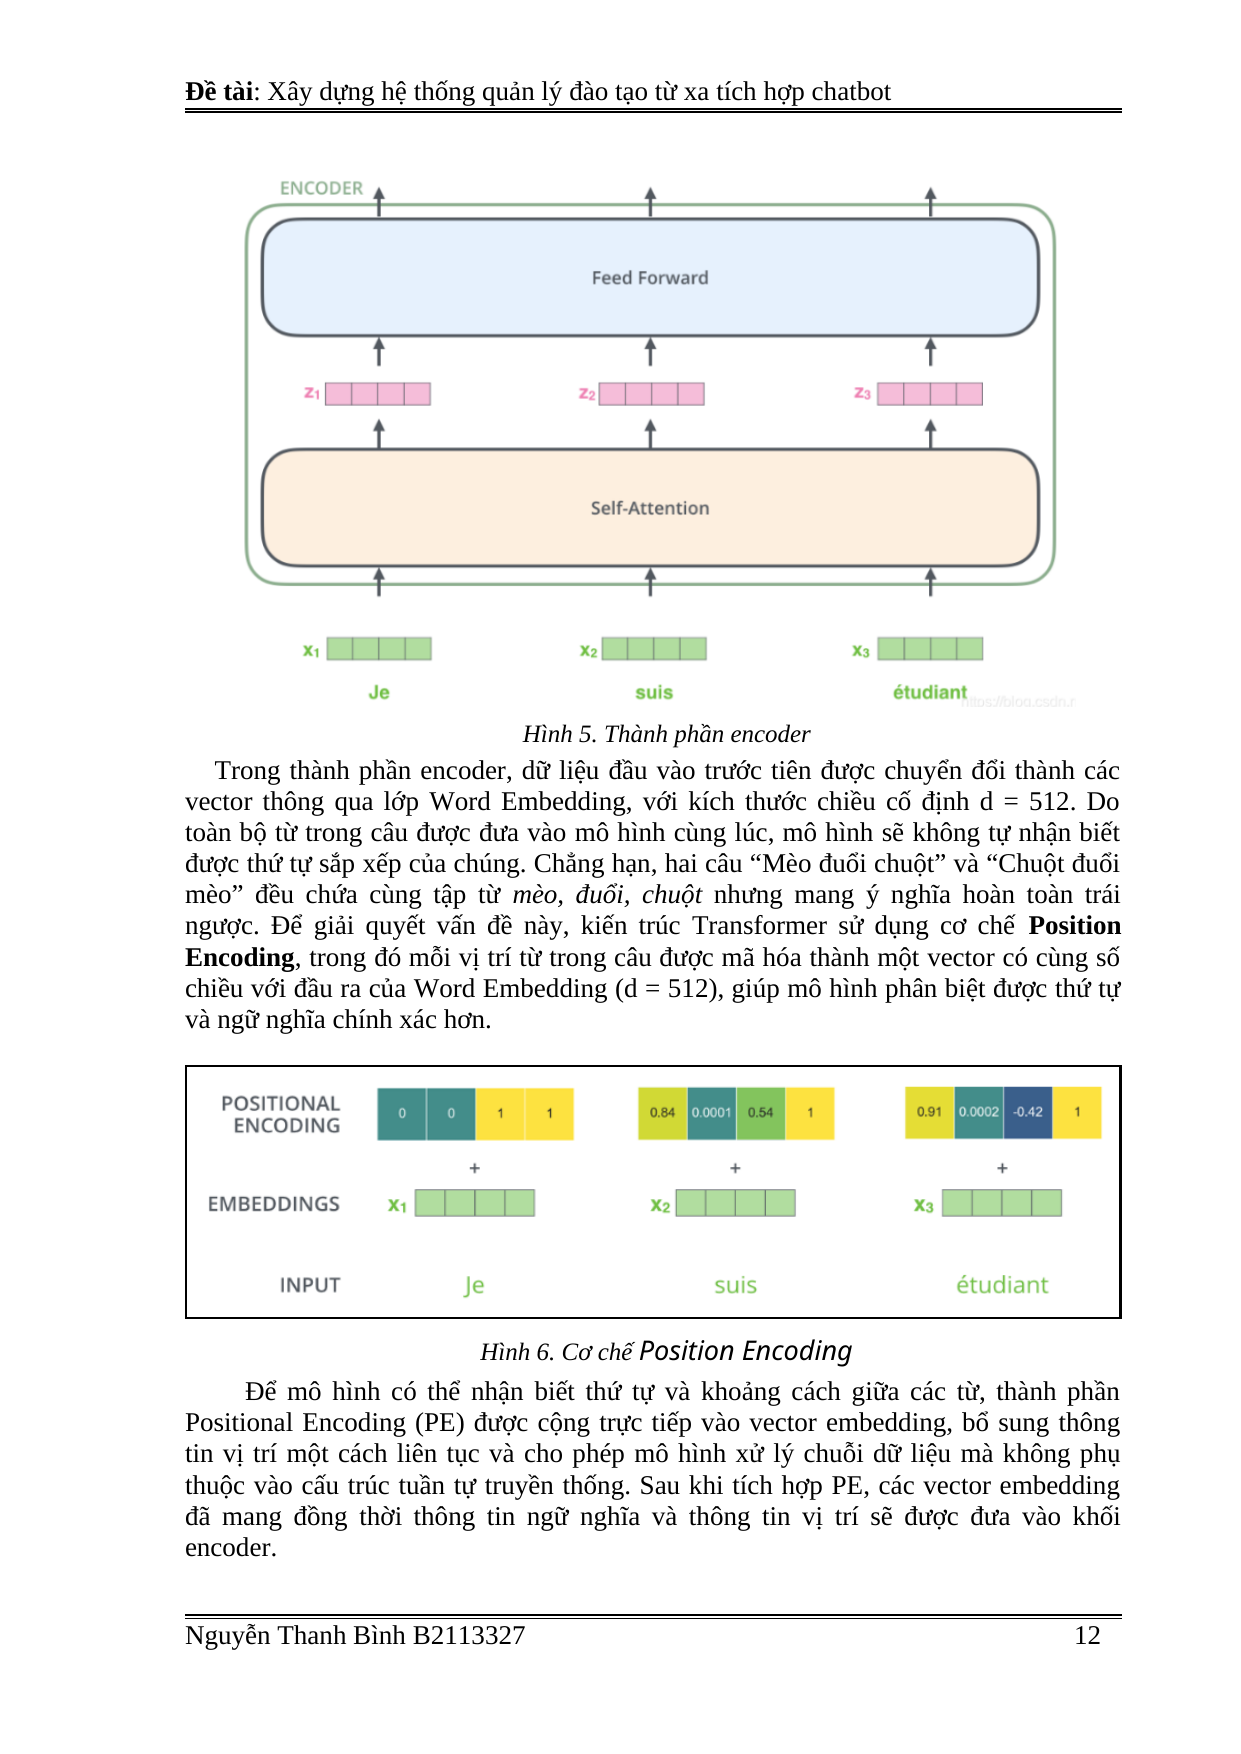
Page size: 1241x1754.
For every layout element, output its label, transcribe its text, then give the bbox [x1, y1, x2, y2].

text Hình 5. Thành phần encoder [185, 719, 1122, 748]
picture [230, 172, 1076, 707]
text Hình 6. Cơ chế Position Encoding [185, 1331, 1122, 1368]
text Để mô hình có thể nhận biết thứ tự và khoảng cách giữa các từ, thành phần Positional Encoding (PE) được cộng trực tiếp vào vector embedding, bổ sung thông tin vị trí một cách liên tục và cho phép mô hình xử lý chuỗi dữ liệu mà không phụ thuộc vào cấu trúc tuần tự truyền thống. Sau khi tích hợp PE, các vector embedding đã mang đồng thời thông tin ngữ nghĩa và thông tin vị trí sẽ được đưa vào khối encoder. [185, 1375, 1122, 1562]
picture [187, 1067, 1119, 1317]
text Trong thành phần encoder, dữ liệu đầu vào trước tiên được chuyển đổi thành các vector thông qua lớp Word Embedding, với kích thước chiều cố định d = 512. Do toàn bộ từ trong câu được đưa vào mô hình cùng lúc, mô hình sẽ không tự nhận biết được thứ tự sắp xếp của chúng. Chẳng hạn, hai câu “Mèo đuổi chuột” và “Chuột đuổi mèo” đều chứa cùng tập từ mèo, đuổi, chuột nhưng mang ý nghĩa hoàn toàn trái ngược. Để giải quyết vấn đề này, kiến trúc Transformer sử dụng cơ chế Position Encoding, trong đó mỗi vị trí từ trong câu được mã hóa thành một vector có cùng số chiều với đầu ra của Word Embedding (d = 512), giúp mô hình phân biệt được thứ tự và ngữ nghĩa chính xác hơn. [185, 754, 1122, 1034]
